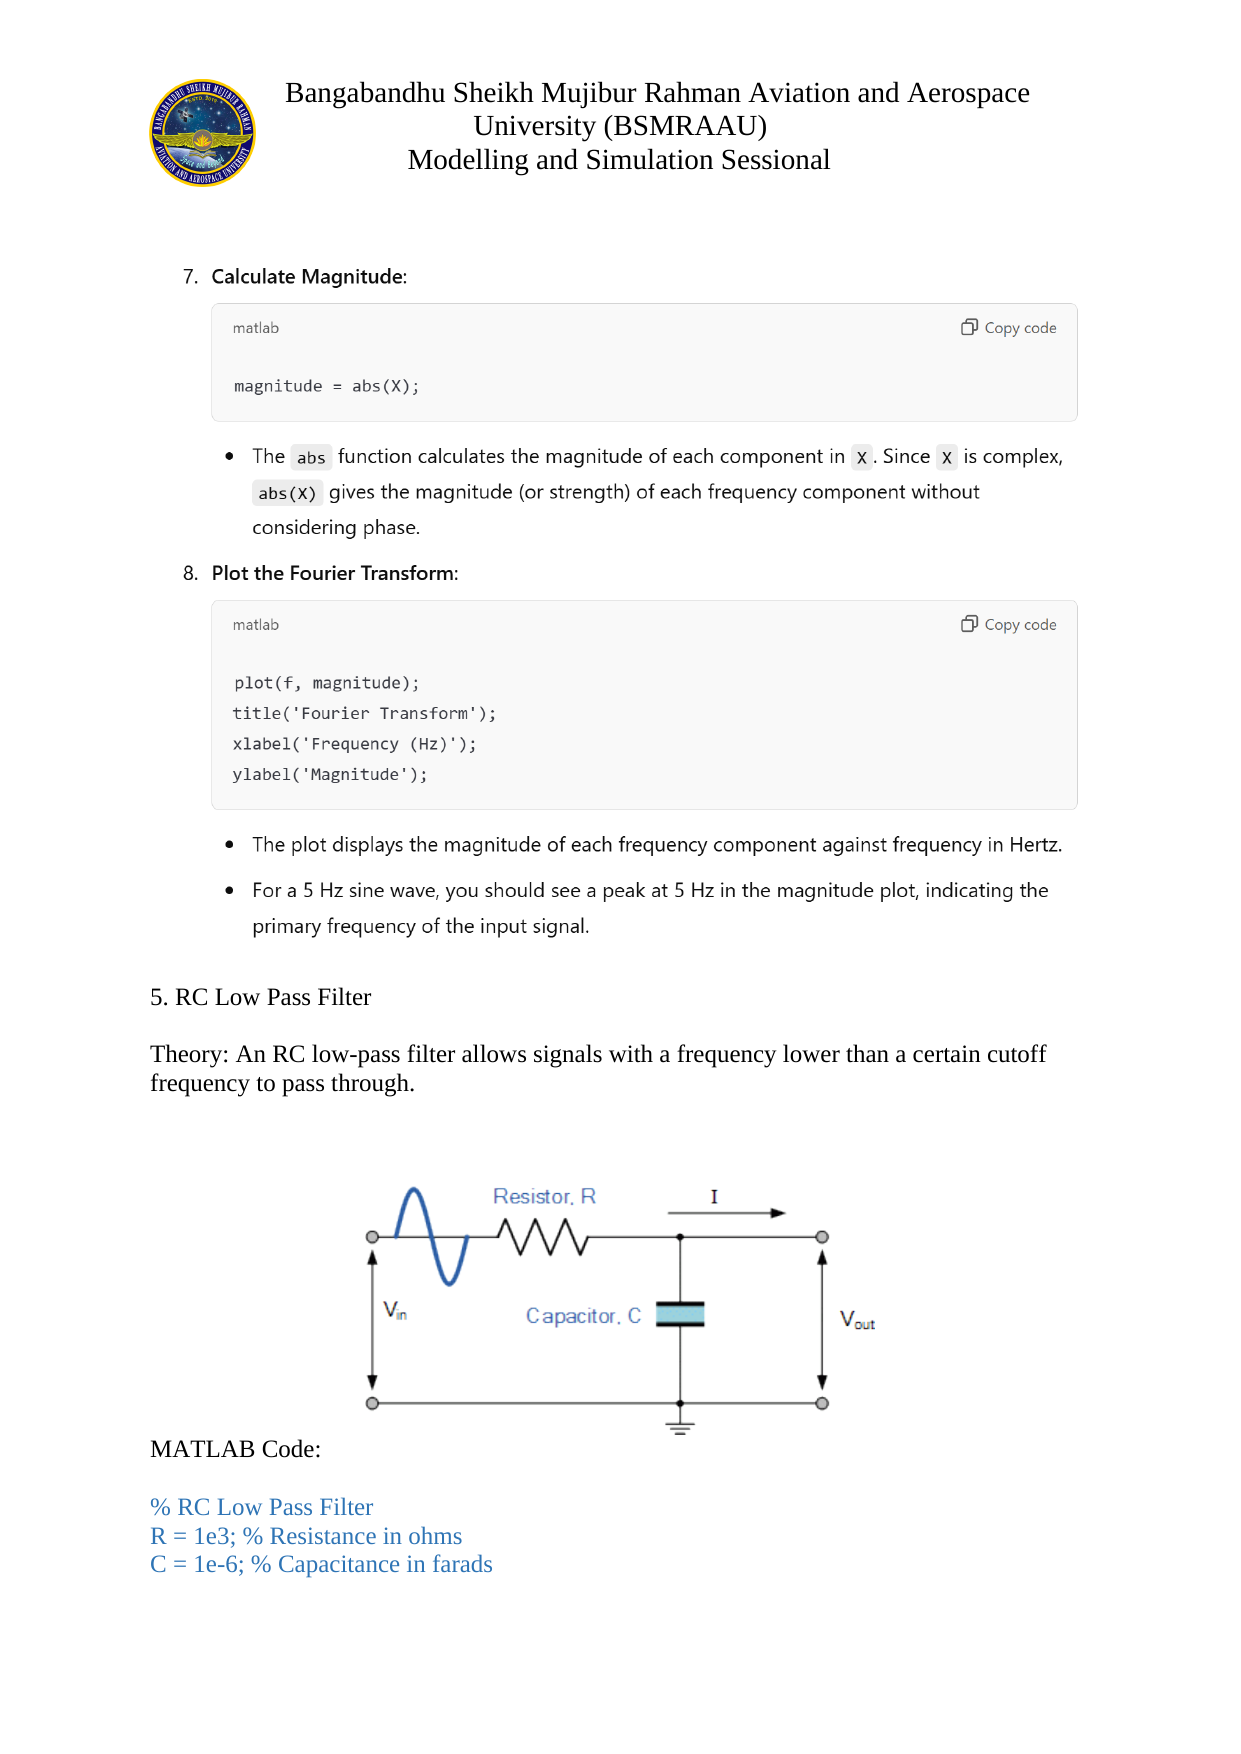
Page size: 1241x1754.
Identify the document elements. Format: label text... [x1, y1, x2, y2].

picture [149, 79, 256, 187]
text MATLAB Code: [150, 1434, 1090, 1463]
text R = 1e3; % Resistance in ohms [150, 1521, 1090, 1549]
text C = 1e-6; % Capacitance in farads [150, 1549, 1090, 1578]
picture [365, 1183, 875, 1435]
text Theory: An RC low-pass filter allows signals with a frequency lower than a certain cutoff frequency to pass through. [150, 1039, 1090, 1097]
text % RC Low Pass Filter [150, 1492, 1090, 1521]
picture [150, 257, 1091, 953]
text 5. RC Low Pass Filter [150, 982, 1090, 1011]
